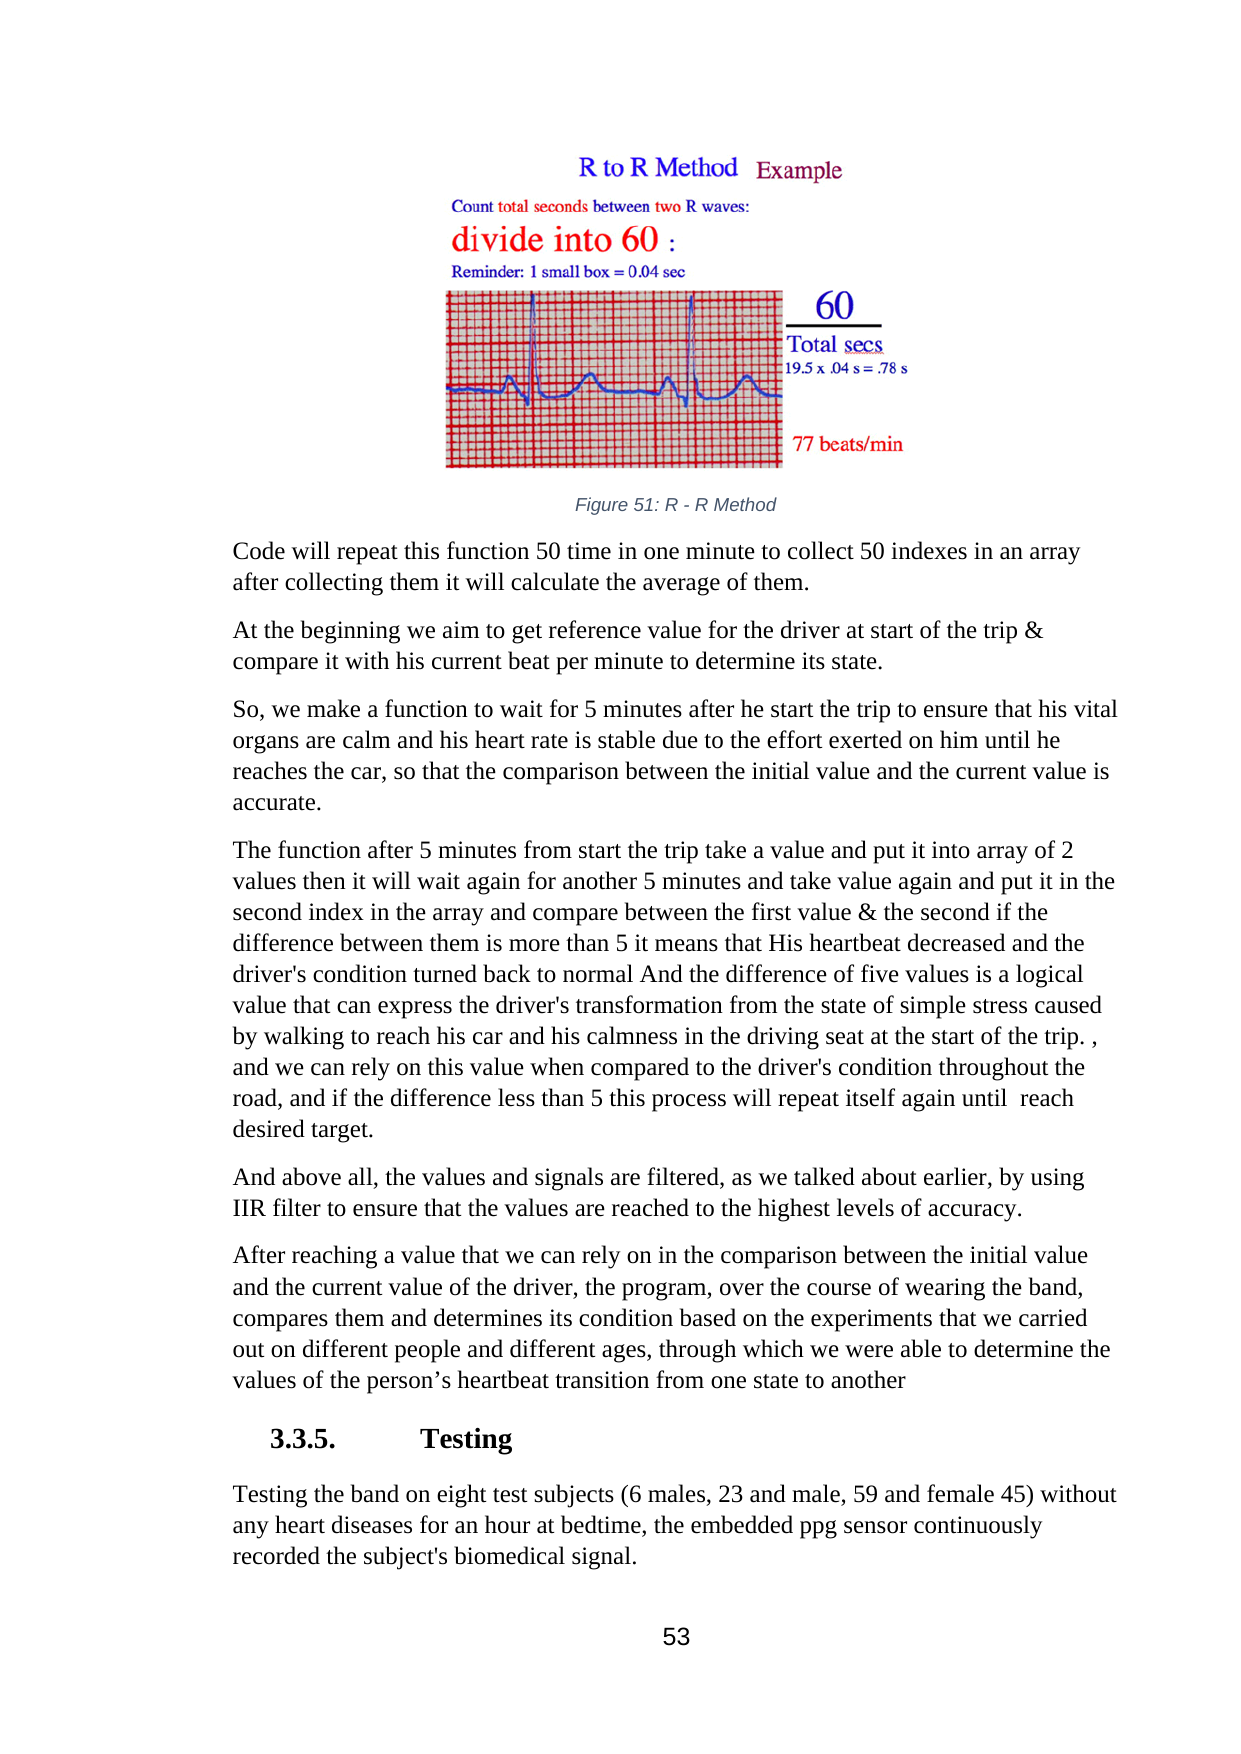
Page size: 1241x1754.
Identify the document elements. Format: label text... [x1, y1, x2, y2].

text After reaching a value that we can rely on in the comparison between the initial value and the current value of the driver, the program, over the course of wearing the band, compares them and determines its condition based on the experiments that we carried out on different people and different ages, through which we were able to determine the values of the person’s heartbeat transition from one state to another [232, 1241, 1120, 1393]
text At the beginning we aim to get reference value for the driver at start of the trip & compare it with his current beat per minute to determine its state. [232, 615, 1120, 675]
text So, we make a function to wait for 5 minutes after he start the trip to ensure that his vital organs are calm and his heart rate is stable due to the effort exerted on him until he reaches the car, so that the comparison between the initial value and the current value is accurate. [232, 694, 1120, 816]
text The function after 5 minutes from start the trip take a value and put it into array of 2 values then it will wait again for another 5 minutes and take value again and put it in the second index in the array and compare between the first value & the second if the difference between them is more than 5 it means that His heartbeat decreased and the driver's condition turned back to normal And the difference of five values is a logical value that can express the driver's transformation from the state of simple stress caused by walking to reach his car and his calmness in the driving seat at the start of the trip. , and we can rely on this value when compared to the driver's condition throughout the road, and if the difference less than 5 this process will repeat itself again until reach desired target. [232, 835, 1120, 1143]
text Code will repeat this function 50 time in one minute to collect 50 indexes in an array after collecting them it will calculate the average of them. [232, 536, 1120, 596]
text Figure 51: R - R Method [232, 494, 1120, 516]
subtitle Testing [270, 1421, 1120, 1454]
text And above all, the values and signals are filtered, as we talked about earlier, by using IIR filter to ensure that the values are reached to the highest levels of accuracy. [232, 1162, 1120, 1222]
text Testing the band on eight test subjects (6 males, 23 and male, 59 and female 45) without any heart diseases for an hour at bedtime, the embedded ppg sensor continuously recorded the subject's biomedical signal. [232, 1479, 1120, 1570]
picture [443, 150, 910, 475]
